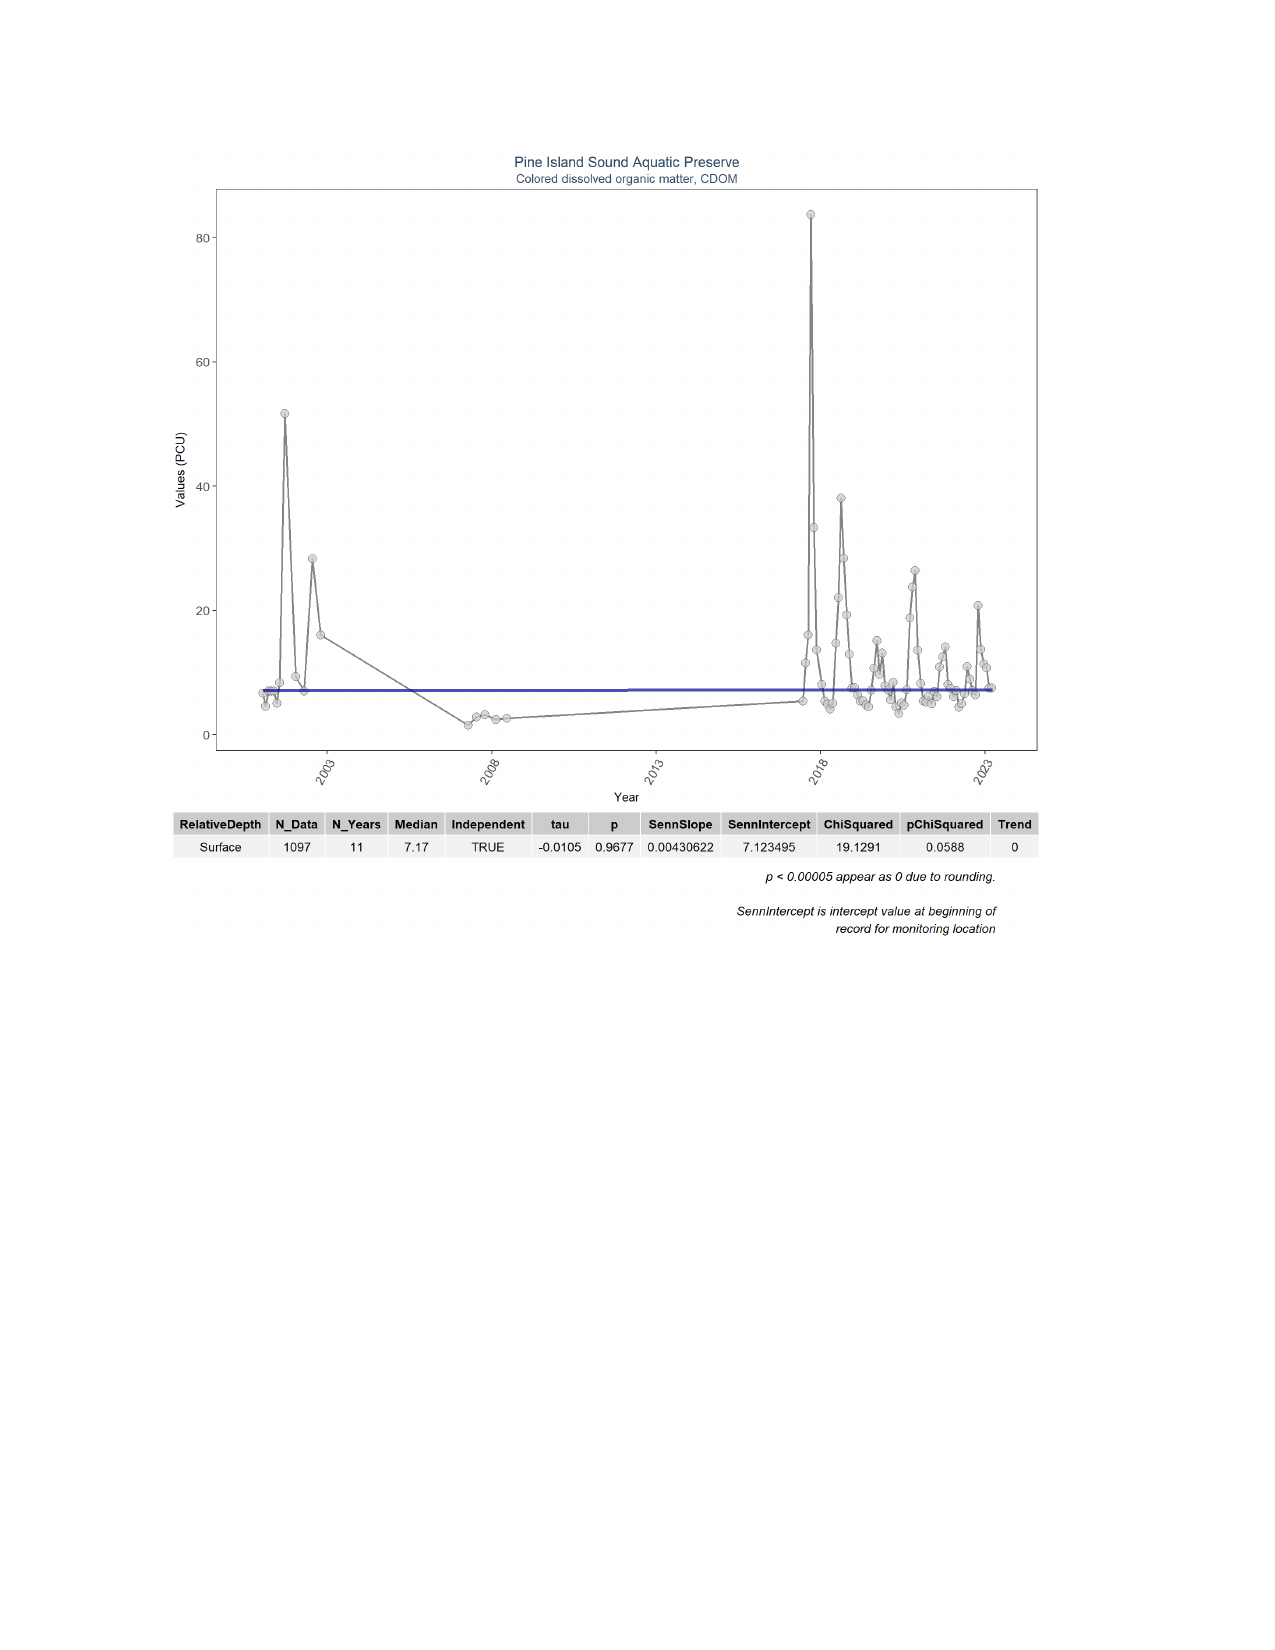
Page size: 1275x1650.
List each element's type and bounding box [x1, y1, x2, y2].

picture [168, 150, 1044, 938]
